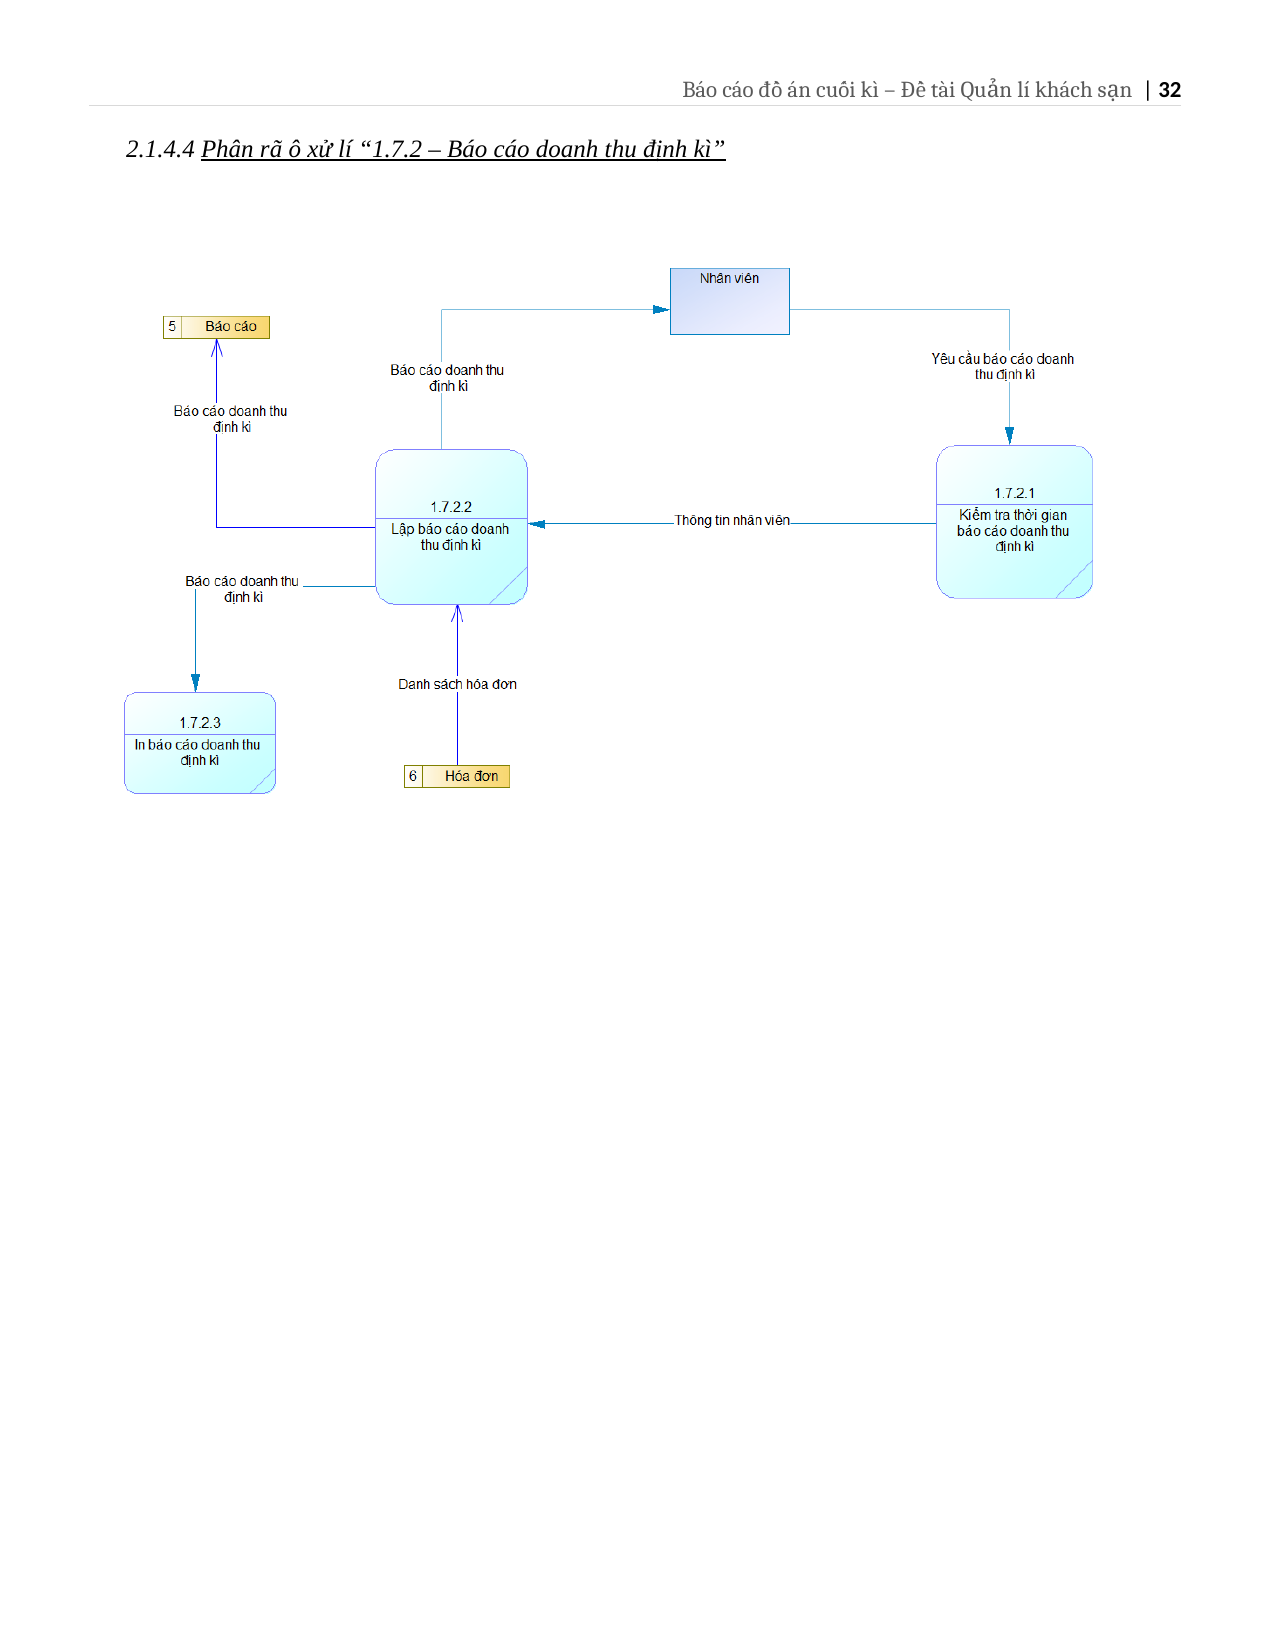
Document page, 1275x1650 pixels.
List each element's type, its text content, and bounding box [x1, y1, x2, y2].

picture [100, 213, 1140, 846]
list Phân rã ô xử lí “1.7.2 – Báo cáo doanh thu định kì” [126, 134, 1181, 163]
